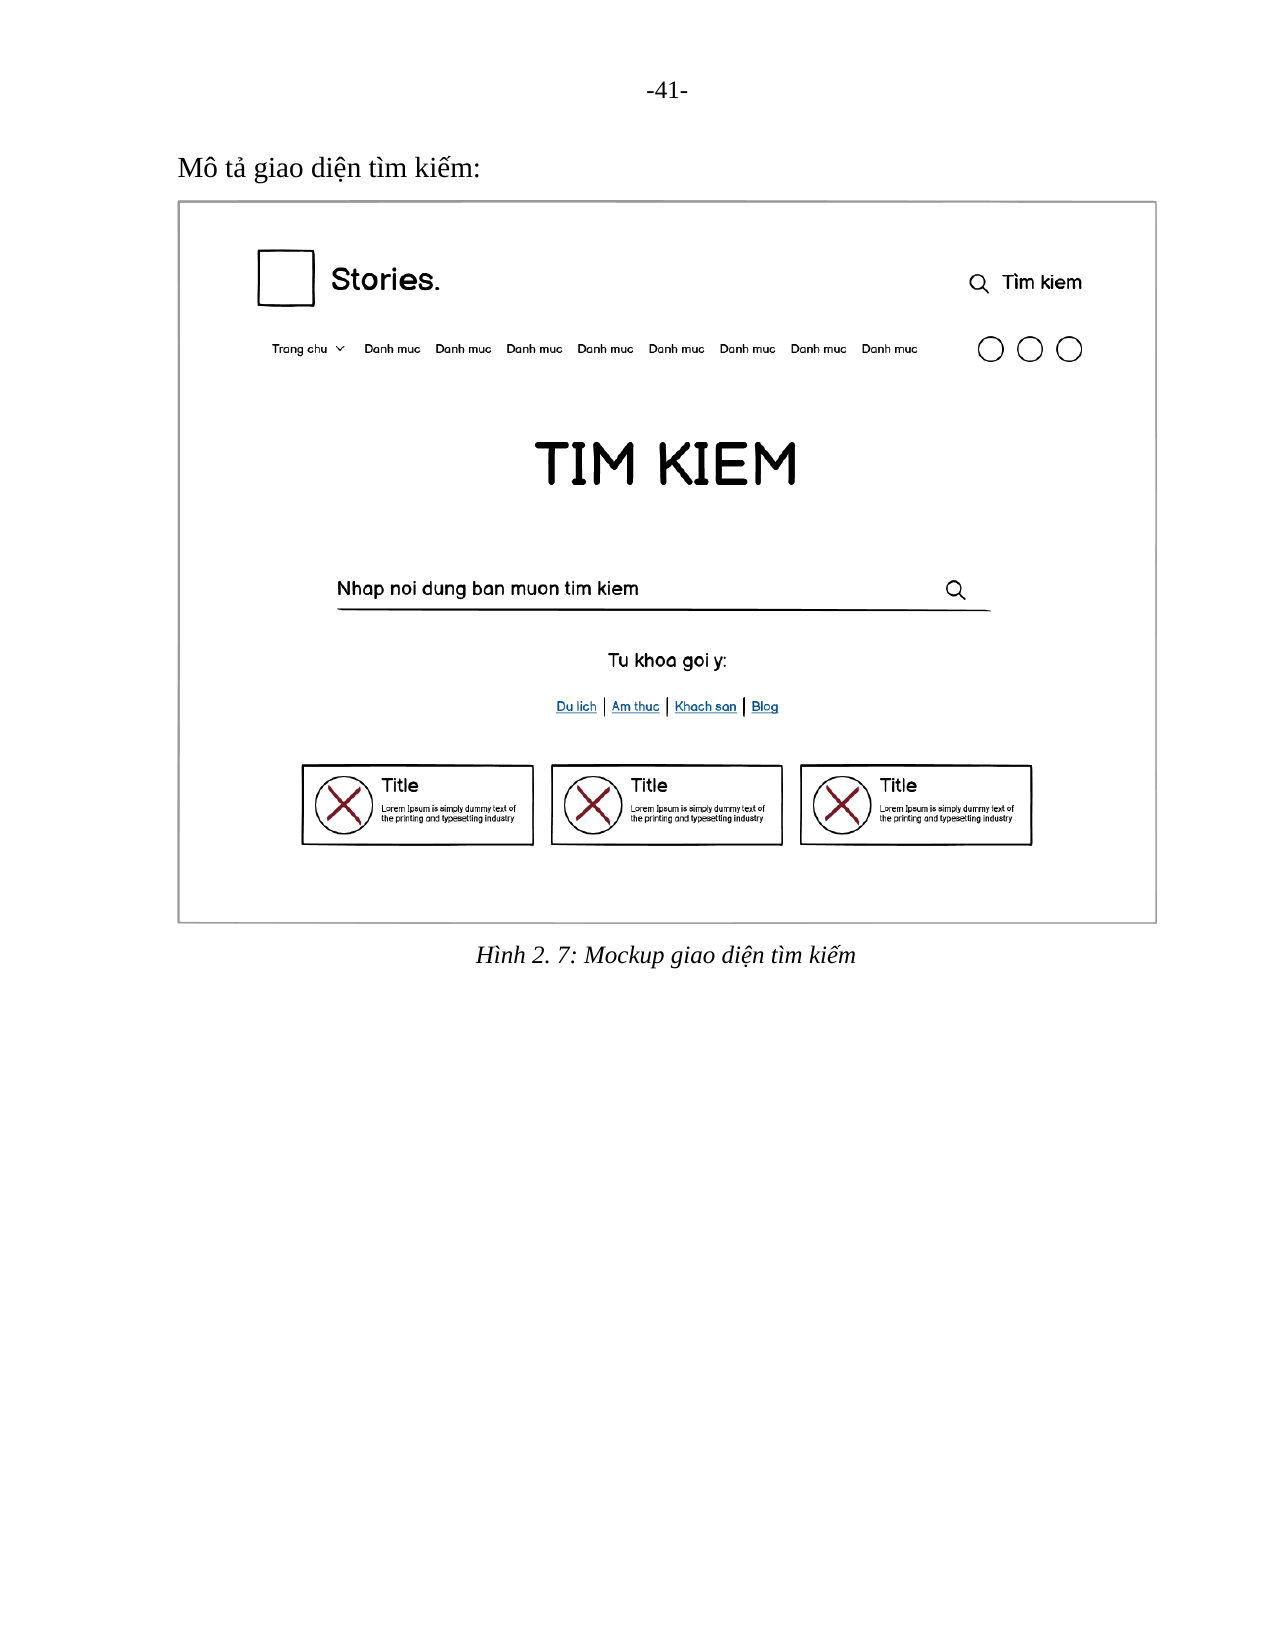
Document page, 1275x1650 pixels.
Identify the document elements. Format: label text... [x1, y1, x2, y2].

text Mô tả giao diện tìm kiếm: [177, 150, 1157, 200]
picture [177, 200, 1157, 924]
text Hình 2. 7: Mockup giao diện tìm kiếm [177, 940, 1157, 969]
